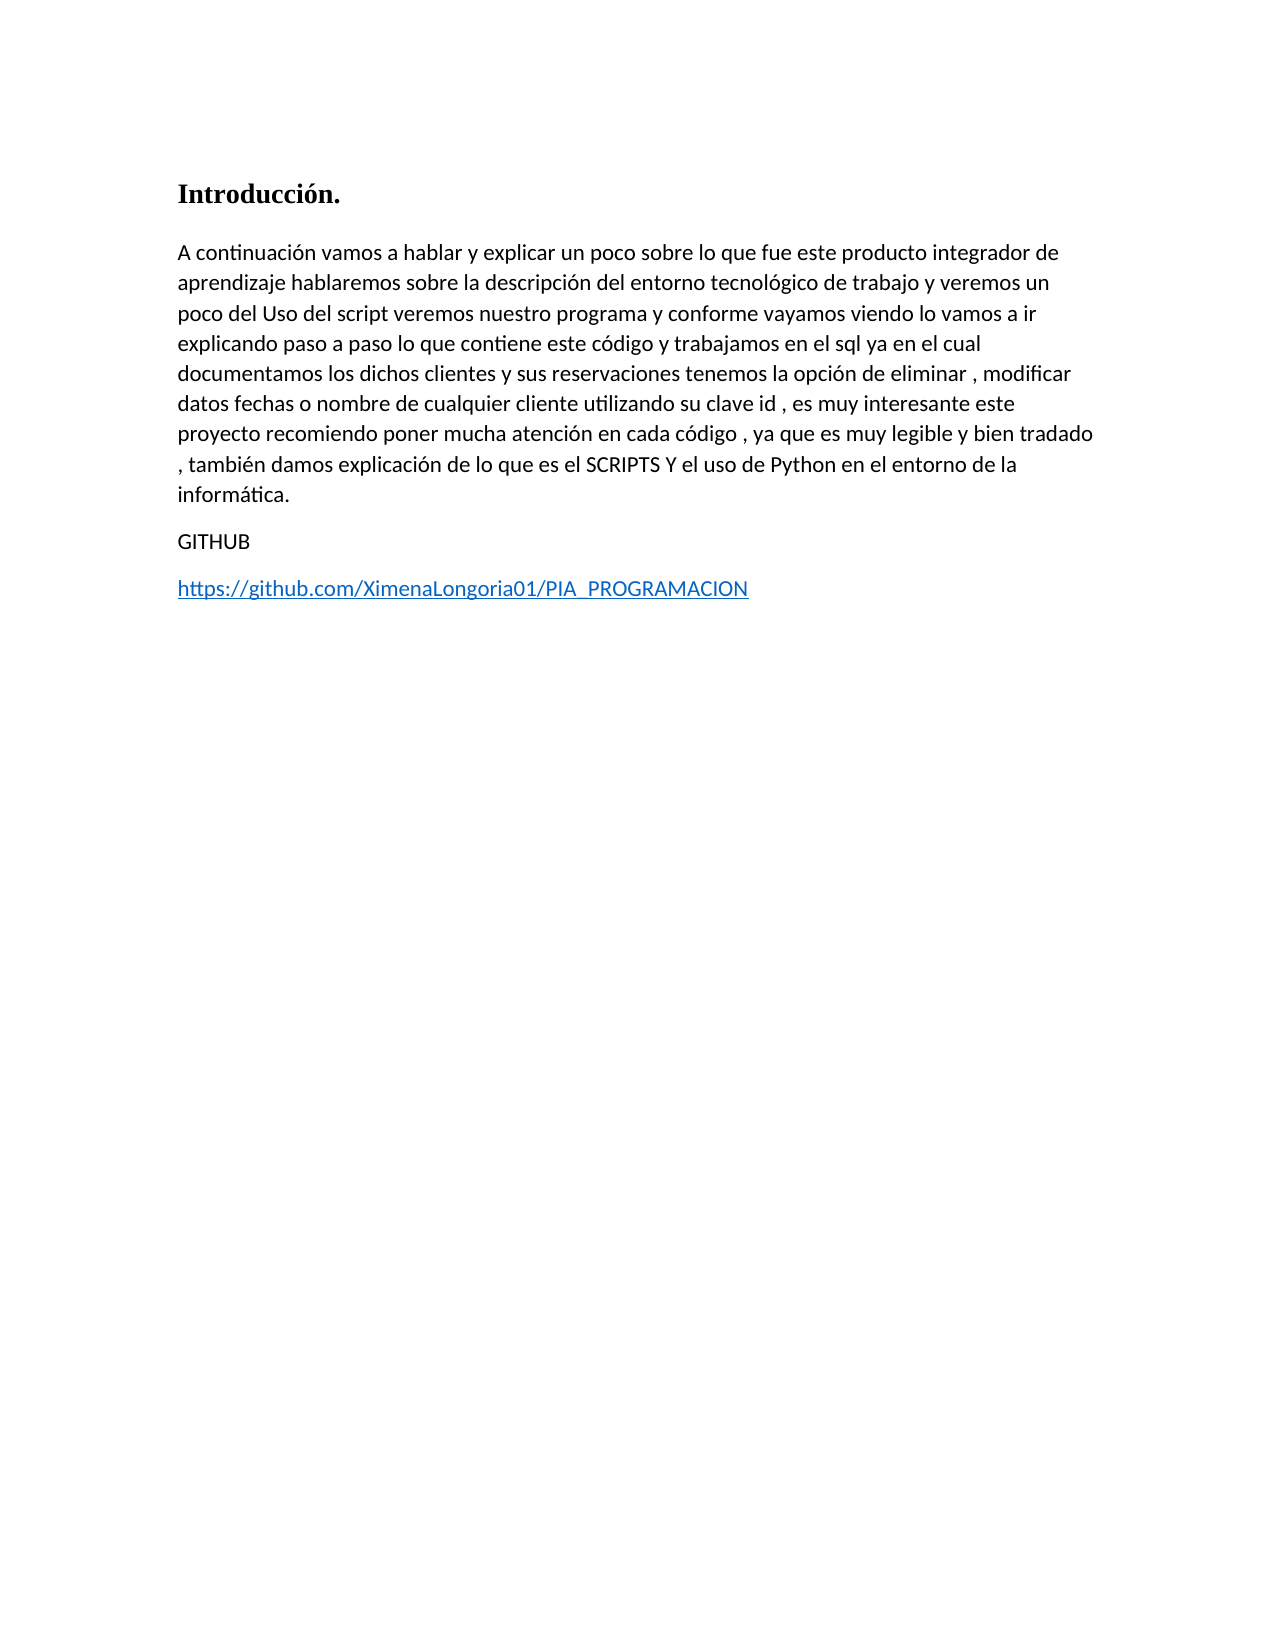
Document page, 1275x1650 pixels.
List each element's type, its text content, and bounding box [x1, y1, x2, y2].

text https://github.com/XimenaLongoria01/PIA_PROGRAMACION [177, 574, 1098, 602]
subtitle Introducción. [177, 177, 1098, 209]
text GITHUB [177, 527, 1098, 555]
text A continuación vamos a hablar y explicar un poco sobre lo que fue este producto integrador de aprendizaje hablaremos sobre la descripción del entorno tecnológico de trabajo y veremos un poco del Uso del script veremos nuestro programa y conforme vayamos viendo lo vamos a ir explicando paso a paso lo que contiene este código y trabajamos en el sql ya en el cual documentamos los dichos clientes y sus reservaciones tenemos la opción de eliminar , modificar datos fechas o nombre de cualquier cliente utilizando su clave id , es muy interesante este proyecto recomiendo poner mucha atención en cada código , ya que es muy legible y bien tradado , también damos explicación de lo que es el SCRIPTS Y el uso de Python en el entorno de la informática. [177, 238, 1098, 508]
